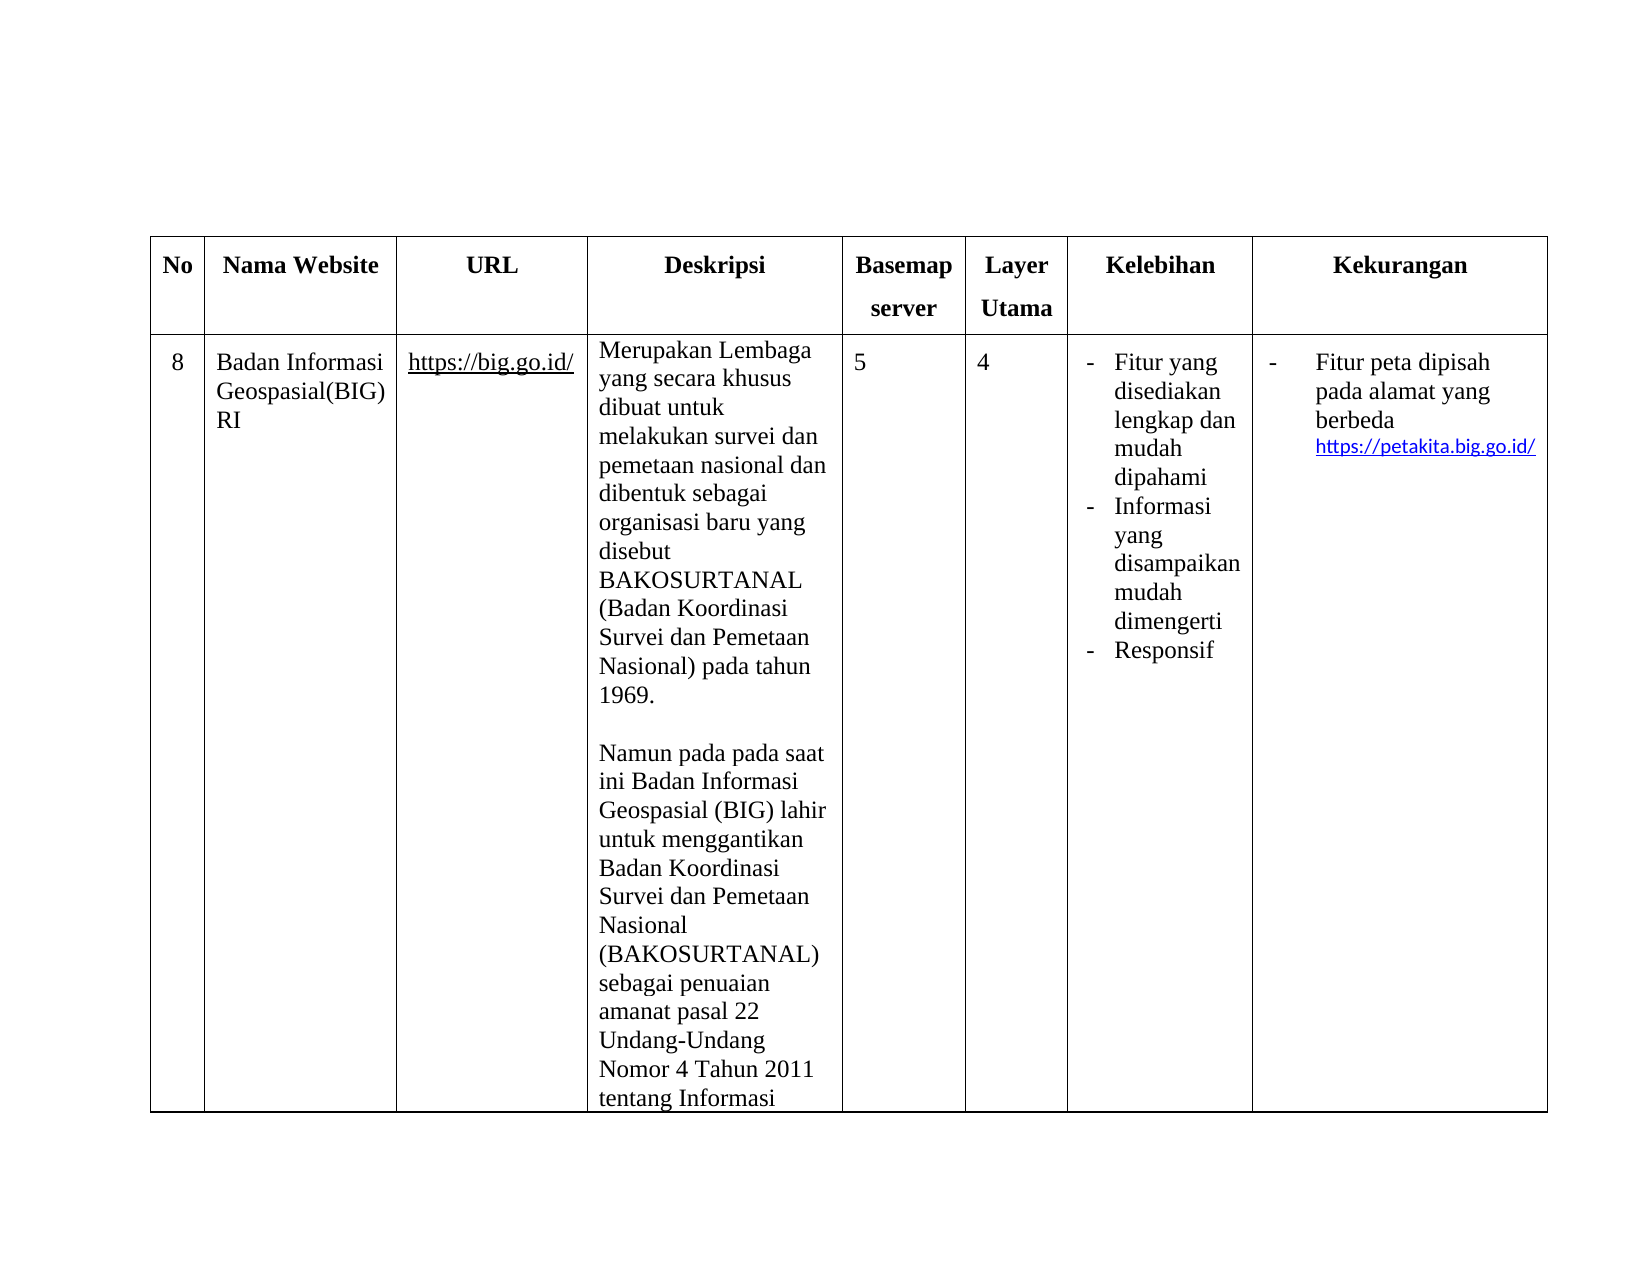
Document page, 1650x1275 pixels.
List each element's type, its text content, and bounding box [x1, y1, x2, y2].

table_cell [205, 335, 396, 1111]
table_header Basemap server [843, 237, 965, 334]
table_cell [1253, 335, 1547, 1111]
table_header Layer Utama [966, 237, 1067, 334]
table_header No [151, 237, 204, 334]
table_header URL [397, 237, 587, 334]
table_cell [588, 335, 842, 1111]
table_cell https://big.go.id/ [397, 335, 587, 1111]
table_header Deskripsi [588, 237, 842, 334]
table_header Kekurangan [1253, 237, 1547, 334]
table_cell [1068, 335, 1252, 1111]
table_cell 8 [151, 335, 204, 1111]
table_cell 4 [966, 335, 1067, 1111]
table_header Kelebihan [1068, 237, 1252, 334]
table_cell 5 [843, 335, 965, 1111]
table_header Nama Website [205, 237, 396, 334]
